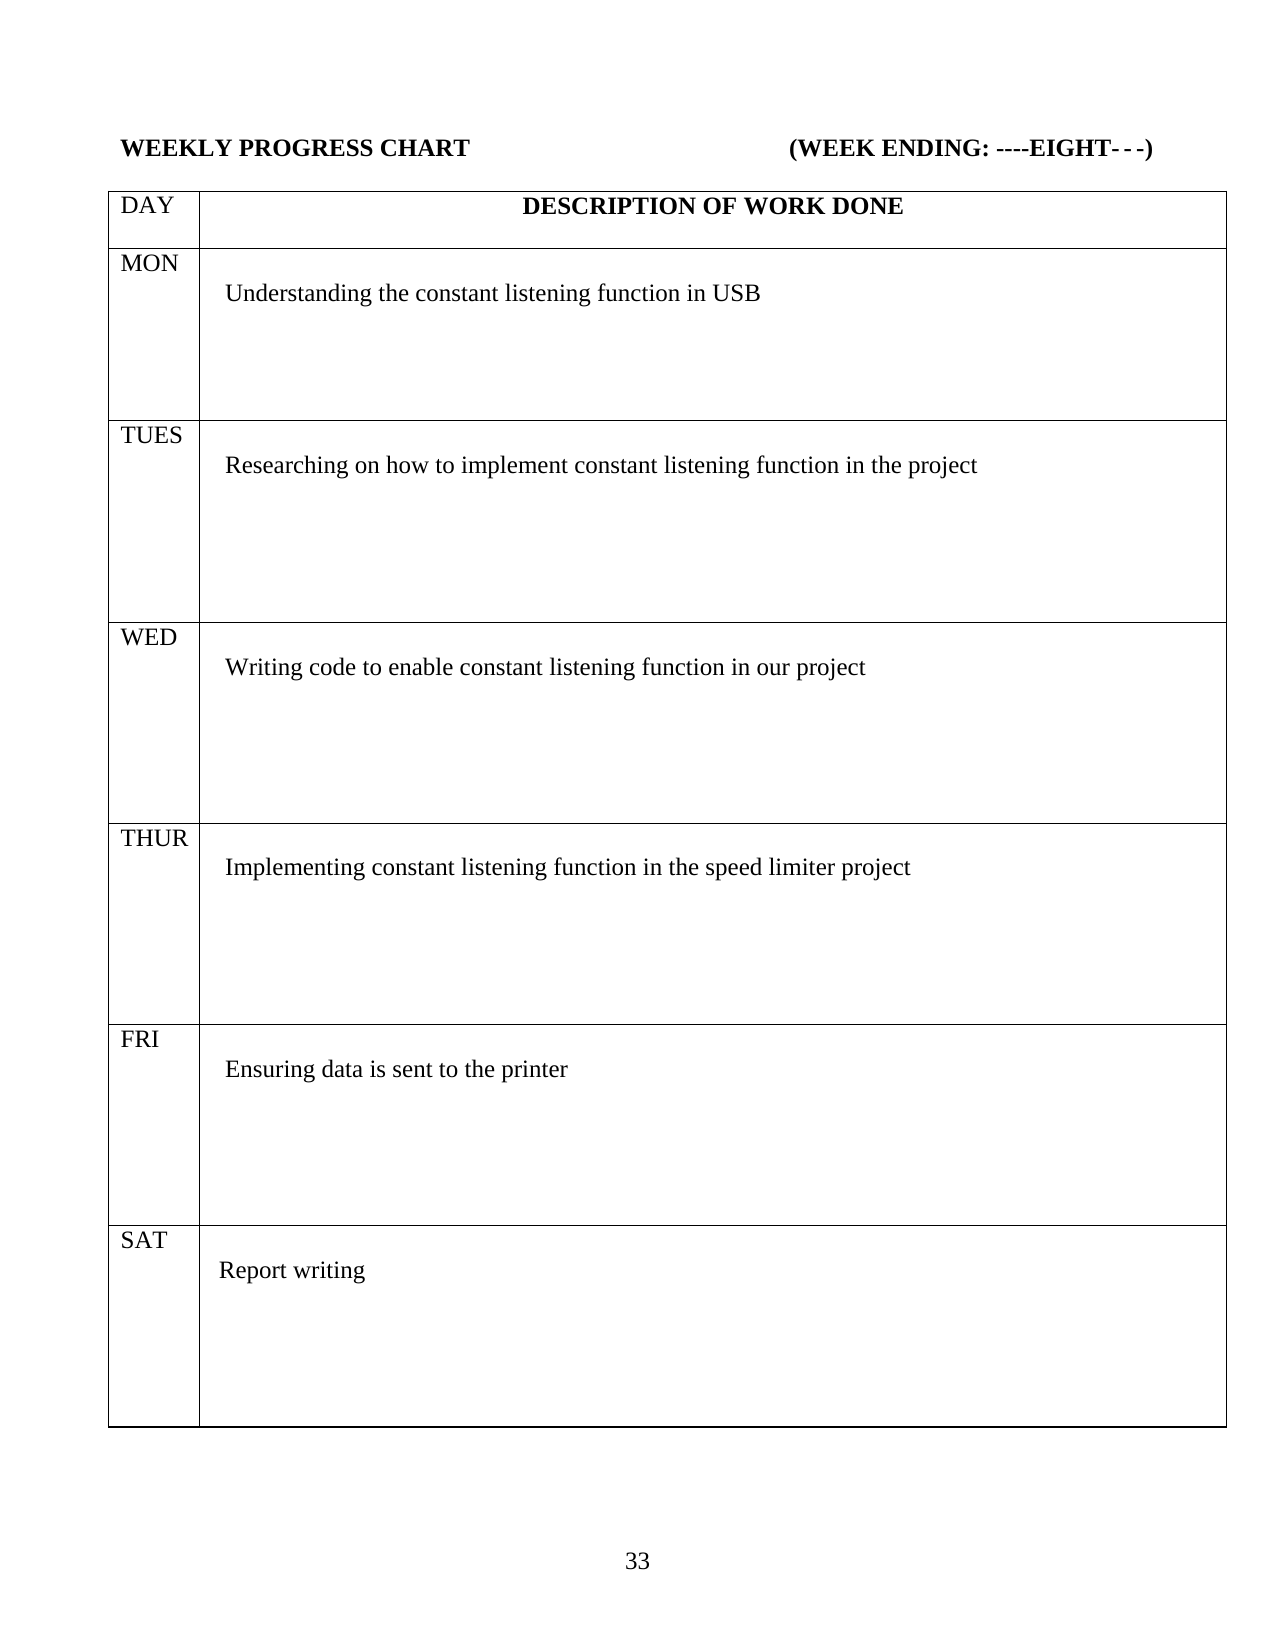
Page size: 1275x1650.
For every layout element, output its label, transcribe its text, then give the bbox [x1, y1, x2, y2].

table_cell Implementing constant listening function in the speed limiter project [200, 824, 1226, 1024]
table_cell THUR [109, 824, 199, 1024]
table_cell SAT [109, 1226, 199, 1426]
table_cell Researching on how to implement constant listening function in the project [200, 421, 1226, 622]
text WEEKLY PROGRESS CHART (WEEK ENDING: ----EIGHT ) [120, 133, 1239, 161]
table_cell WED [109, 623, 199, 823]
table_header DESCRIPTION OF WORK DONE [200, 192, 1226, 248]
table_header DAY [109, 192, 199, 248]
table_cell Writing code to enable constant listening function in our project [200, 623, 1226, 823]
table_cell TUES [109, 421, 199, 622]
table_cell MON [109, 249, 199, 420]
table_cell Understanding the constant listening function in USB [200, 249, 1226, 420]
table_cell FRI [109, 1025, 199, 1225]
table_cell Ensuring data is sent to the printer [200, 1025, 1226, 1225]
table_cell Report writing [200, 1226, 1226, 1426]
